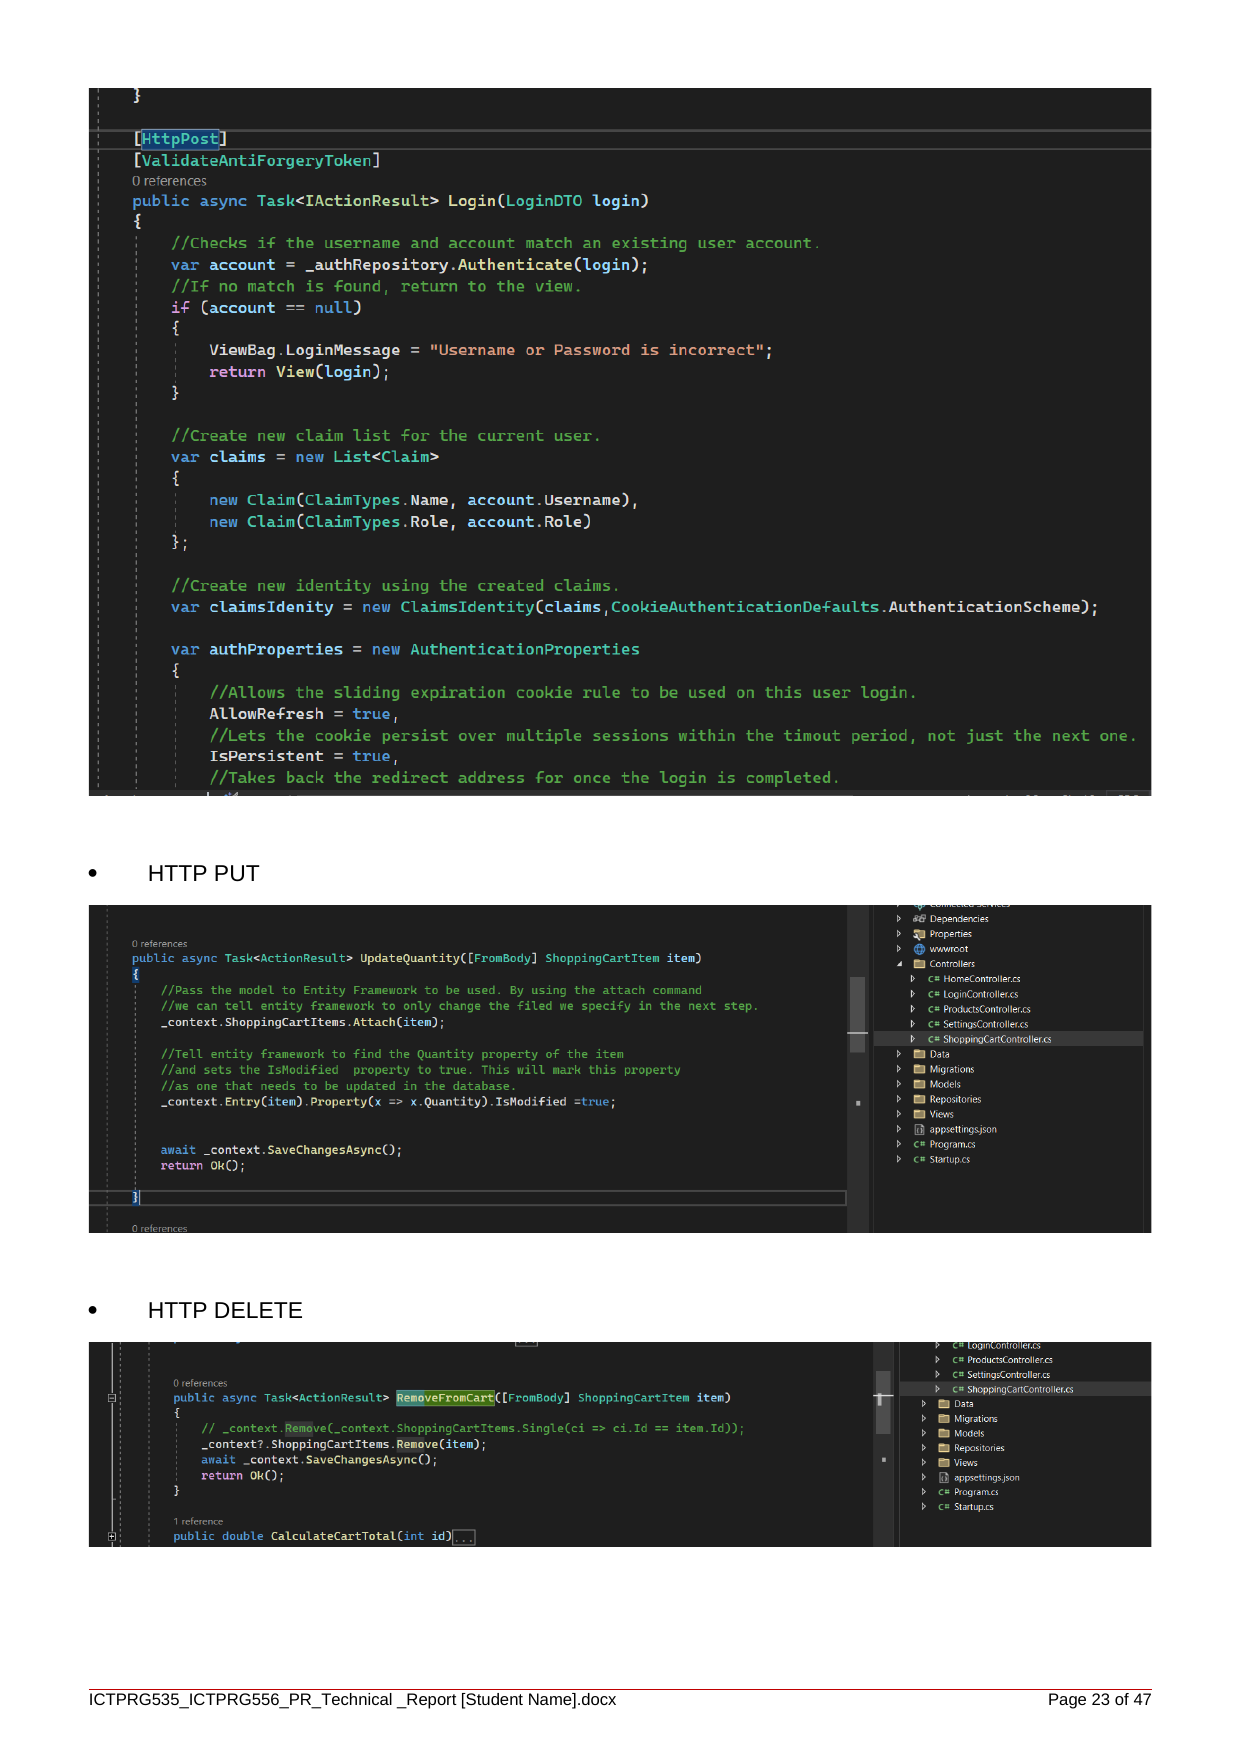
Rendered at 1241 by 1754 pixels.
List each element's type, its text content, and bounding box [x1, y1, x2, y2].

text HTTP PUT [89, 860, 1152, 886]
picture [88, 905, 1152, 1233]
text HTTP DELETE [89, 1297, 1152, 1323]
picture [88, 1342, 1152, 1547]
picture [88, 88, 1152, 796]
